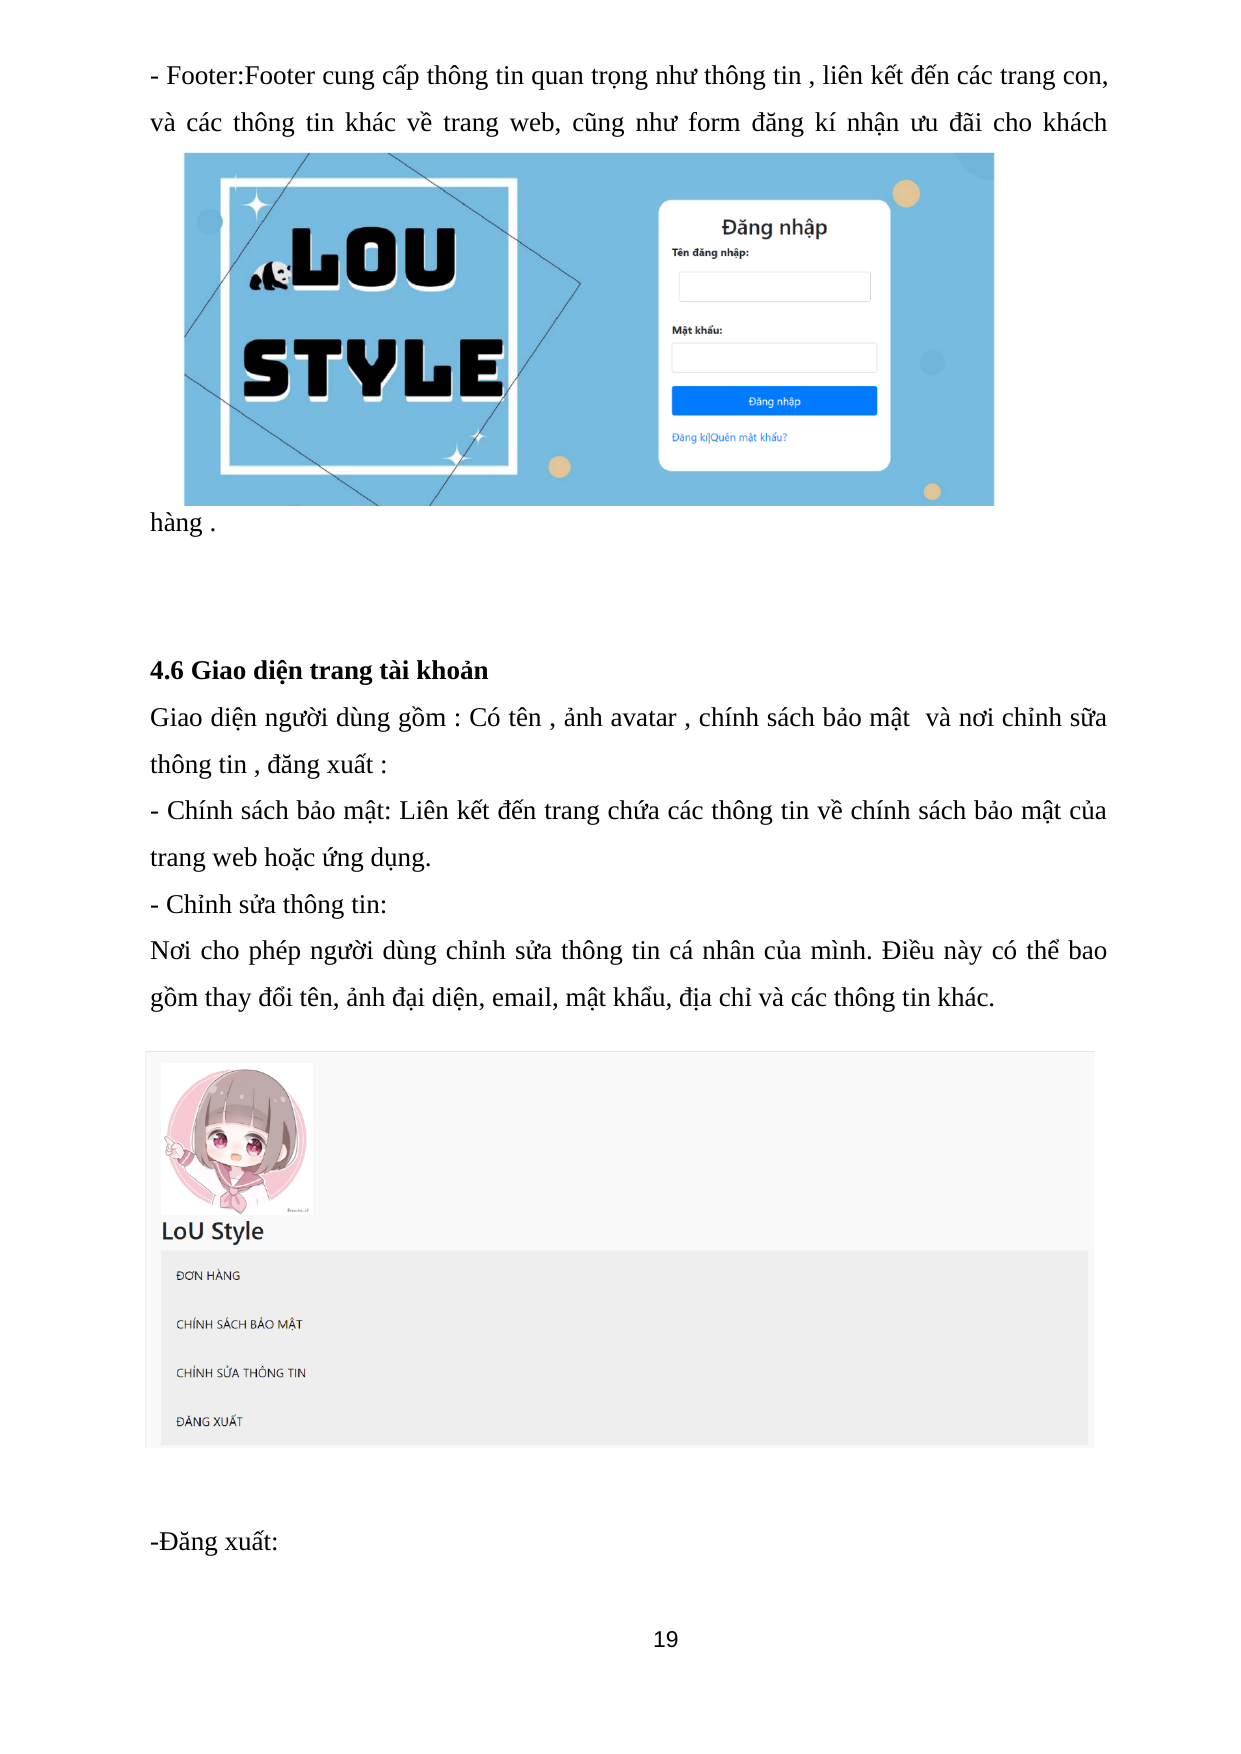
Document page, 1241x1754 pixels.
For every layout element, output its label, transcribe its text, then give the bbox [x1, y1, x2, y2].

text - Chỉnh sửa thông tin: [150, 888, 1181, 919]
subtitle 4.6 Giao diện trang tài khoản [150, 654, 1181, 686]
text -Đăng xuất: [150, 1525, 1080, 1556]
text Giao diện người dùng gồm : Có tên , ảnh avatar , chính sách bảo mật và nơi chỉnh sữa thông tin , đăng xuất : [150, 701, 1110, 779]
picture [182, 152, 999, 506]
text Nơi cho phép người dùng chỉnh sửa thông tin cá nhân của mình. Điều này có thể bao gồm thay đổi tên, ảnh đại diện, email, mật khẩu, địa chỉ và các thông tin khác. [150, 934, 1110, 1012]
text - Chính sách bảo mật: Liên kết đến trang chứa các thông tin về chính sách bảo mật của trang web hoặc ứng dụng. [150, 794, 1110, 872]
picture [145, 1051, 1095, 1448]
